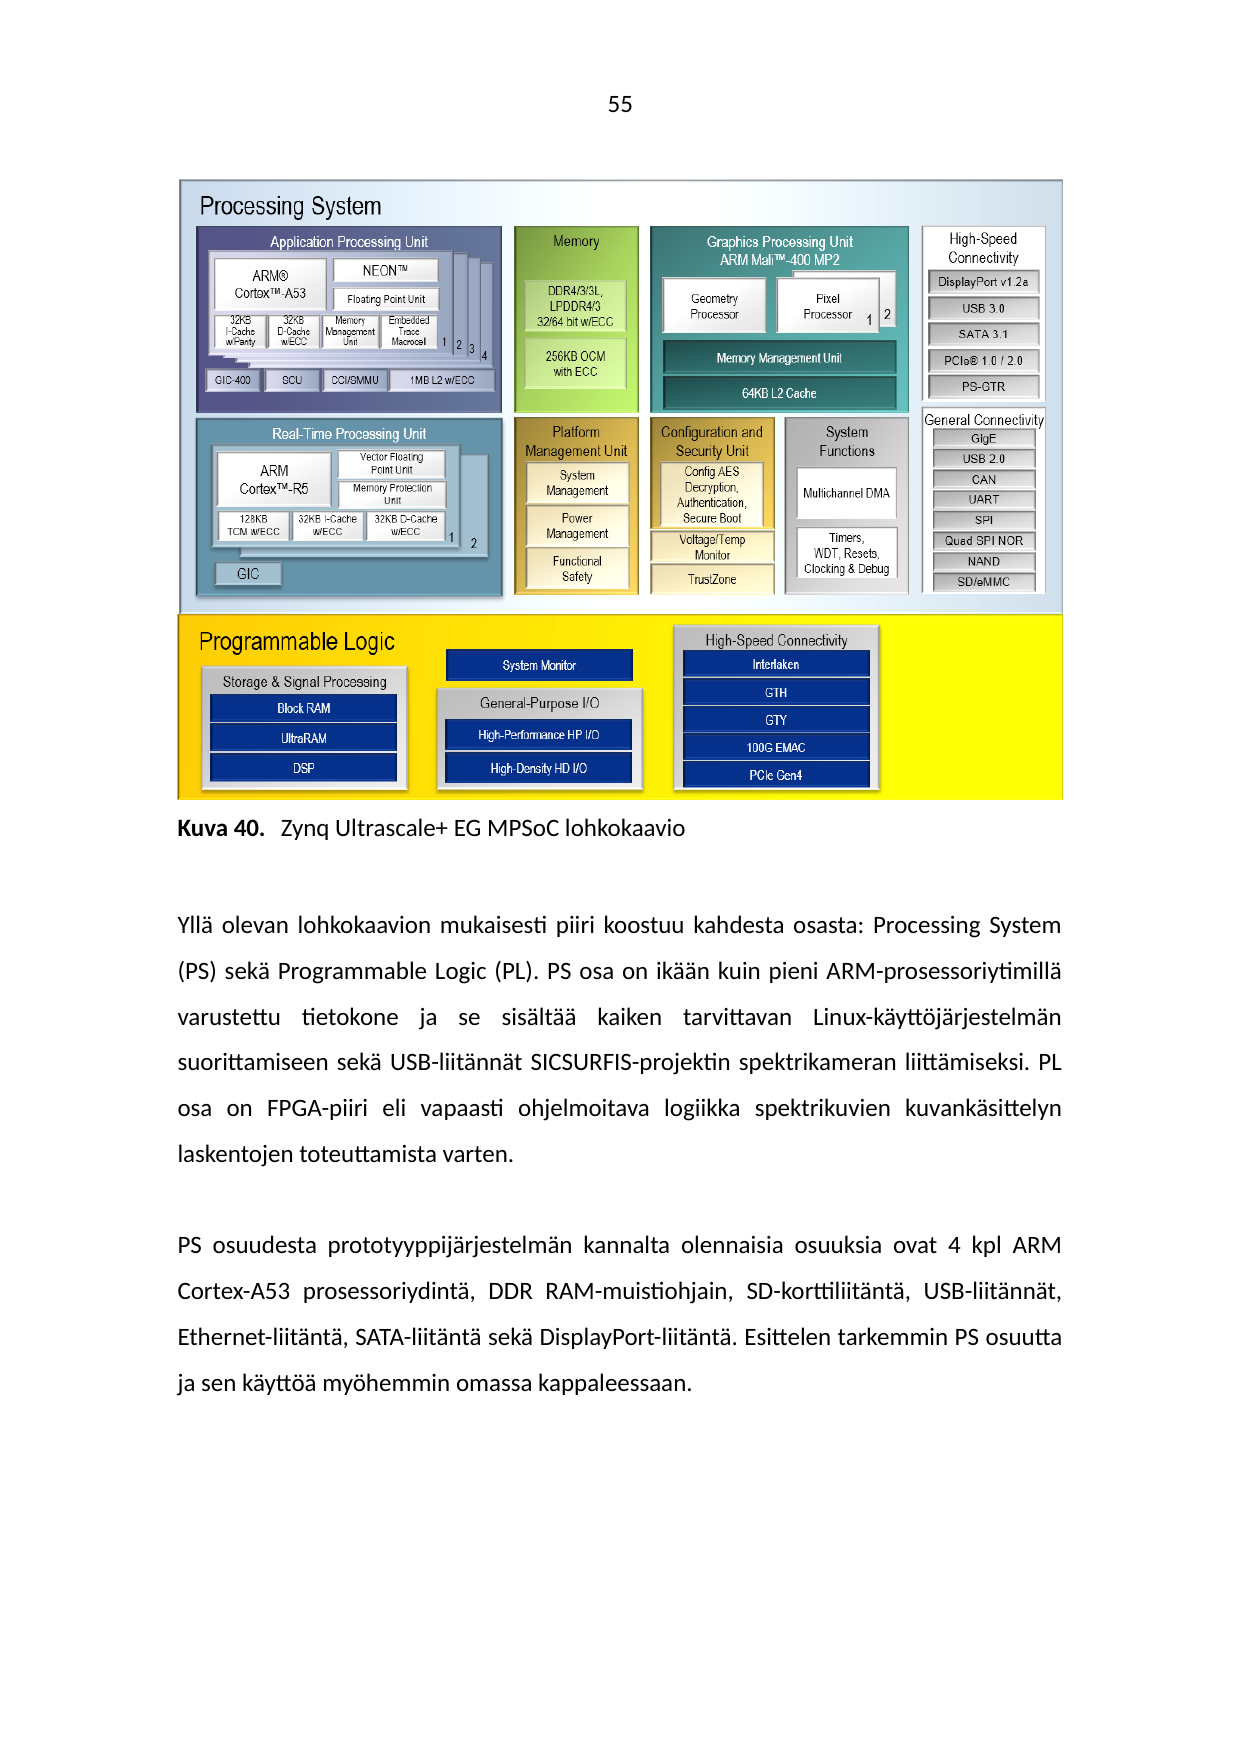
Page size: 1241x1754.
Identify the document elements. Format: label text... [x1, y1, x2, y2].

text Kuva 40. Zynq Ultrascale+ EG MPSoC lohkokaavio [177, 812, 1063, 843]
picture [177, 177, 1063, 800]
text Yllä olevan lohkokaavion mukaisesti piiri koostuu kahdesta osasta: Processing System (PS) sekä Programmable Logic (PL). PS osa on ikään kuin pieni ARM-prosessoriytimillä varustettu tietokone ja se sisältää kaiken tarvittavan Linux-käyttöjärjestelmän suorittamiseen sekä USB-liitännät SICSURFIS-projektin spektrikameran liittämiseksi. PL osa on FPGA-piiri eli vapaasti ohjelmoitava logiikka spektrikuvien kuvankäsittelyn laskentojen toteuttamista varten. [177, 909, 1063, 1168]
text PS osuudesta prototyyppijärjestelmän kannalta olennaisia osuuksia ovat 4 kpl ARM Cortex-A53 prosessoriydintä, DDR RAM-muistiohjain, SD-korttiliitäntä, USB-liitännät, Ethernet-liitäntä, SATA-liitäntä sekä DisplayPort-liitäntä. Esittelen tarkemmin PS osuutta ja sen käyttöä myöhemmin omassa kappaleessaan. [177, 1229, 1063, 1397]
